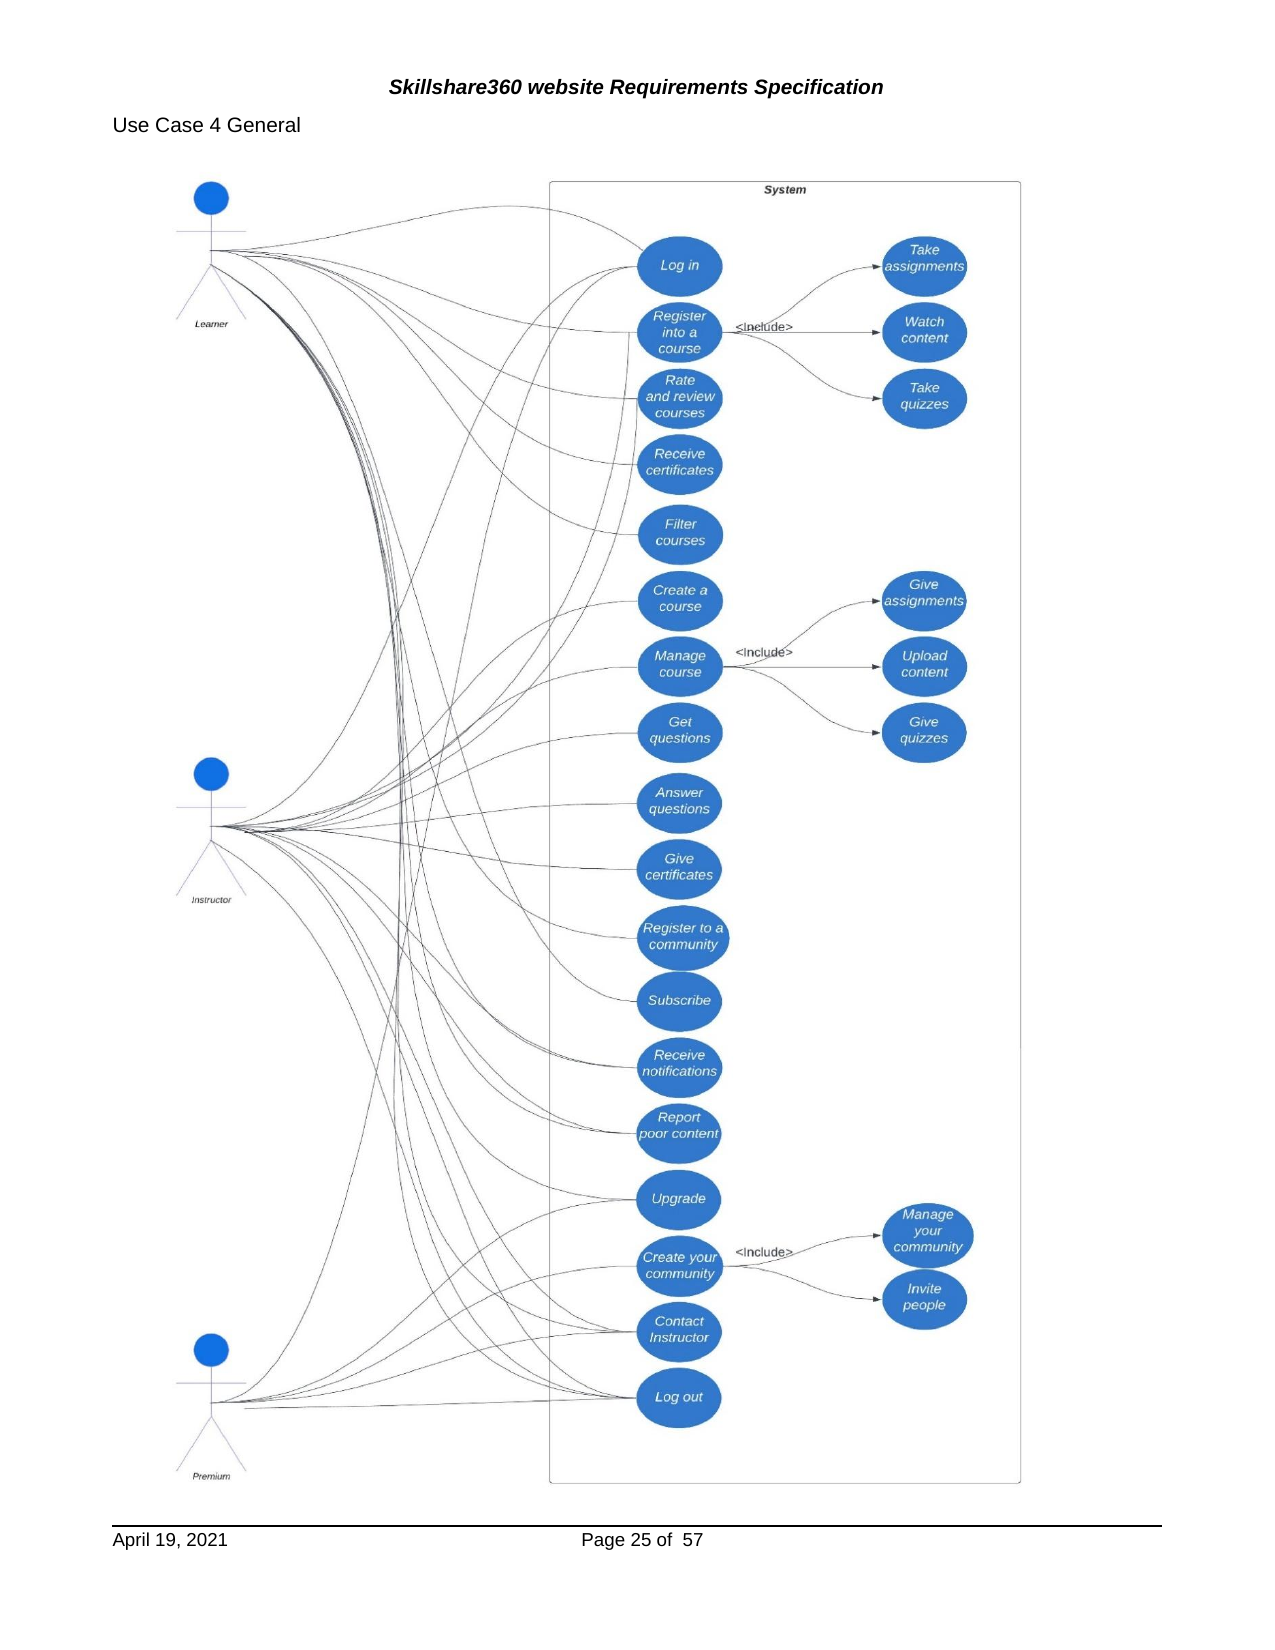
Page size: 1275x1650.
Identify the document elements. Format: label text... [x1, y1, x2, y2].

text Use Case 4 General [112, 112, 1162, 136]
picture [112, 161, 1042, 1503]
